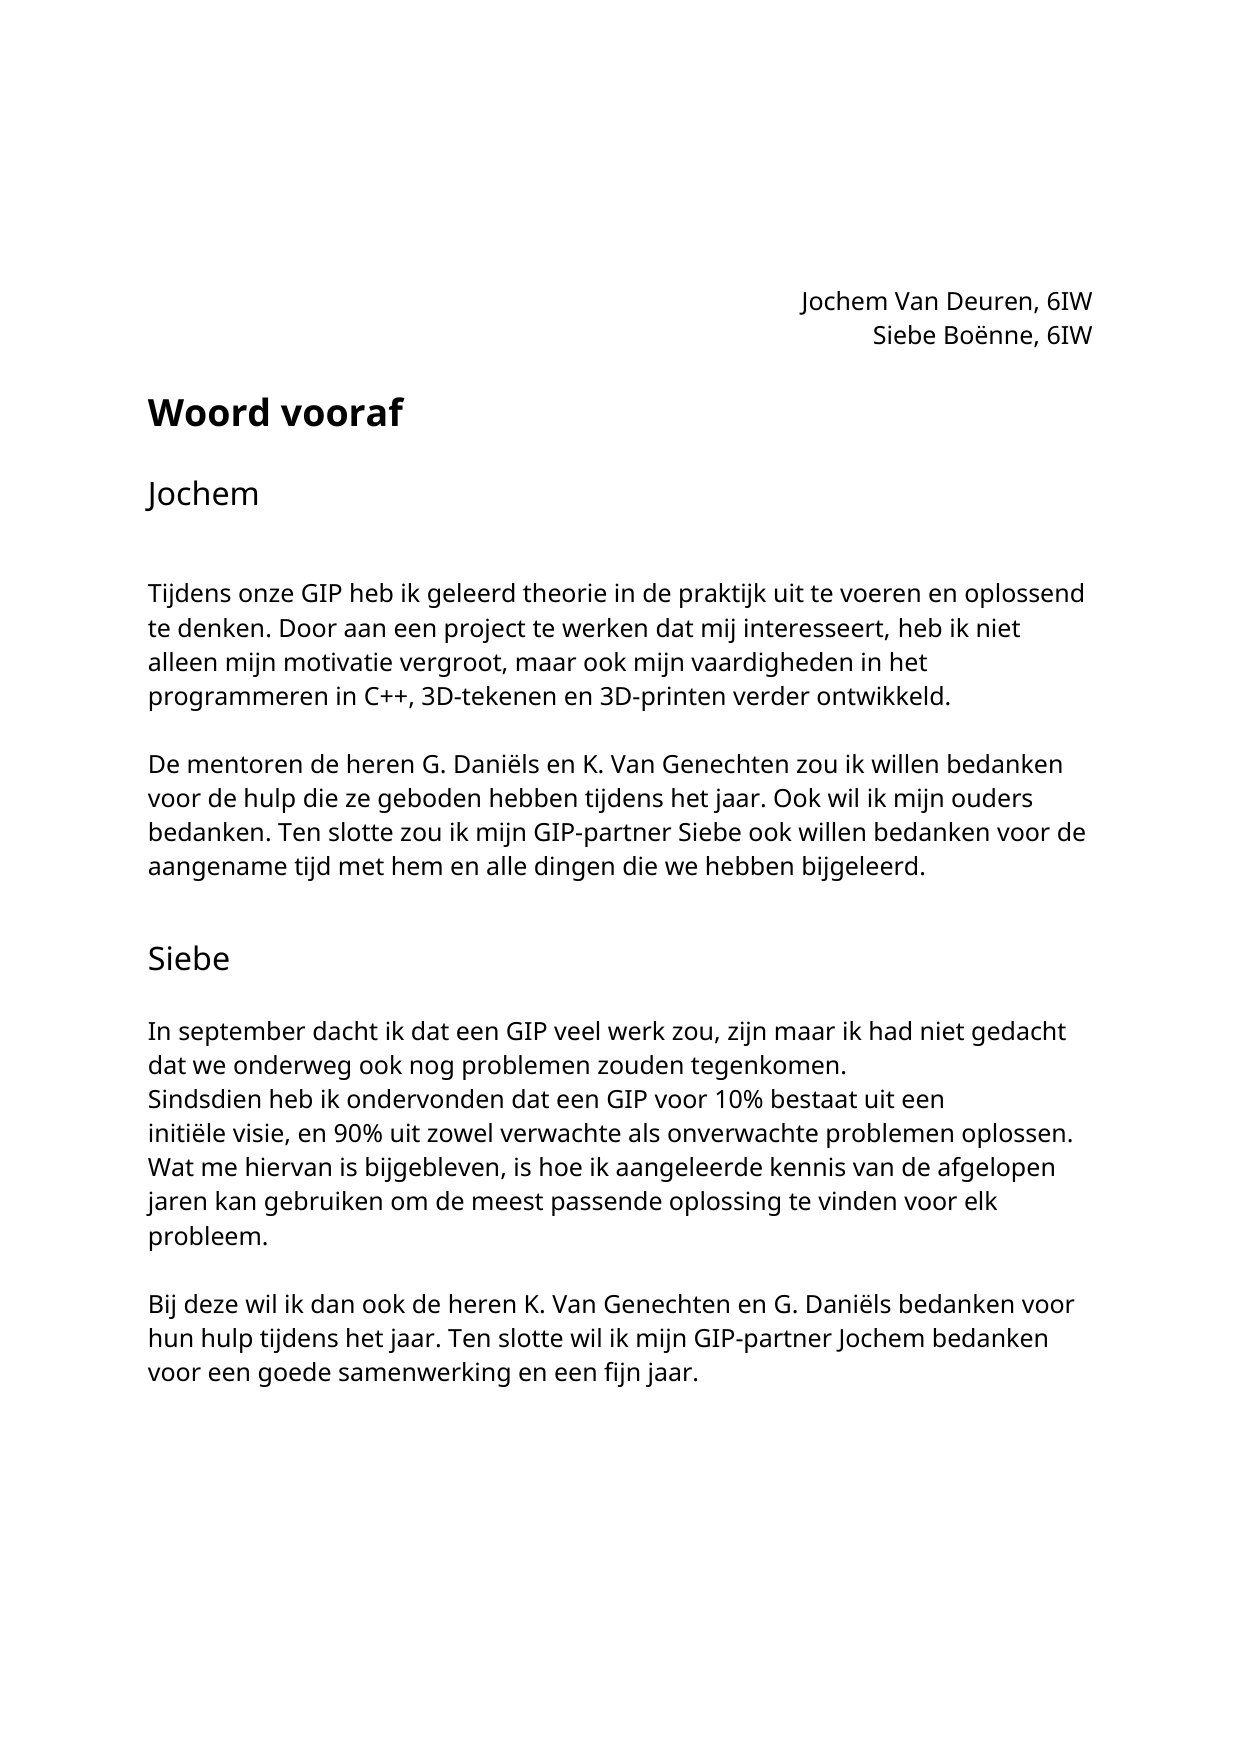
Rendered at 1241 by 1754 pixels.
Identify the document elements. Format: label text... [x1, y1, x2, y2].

text initiële visie, en 90% uit zowel verwachte als onverwachte problemen oplossen. Wat me hiervan is bijgebleven, is hoe ik aangeleerde kennis van de afgelopen jaren kan gebruiken om de meest passende oplossing te vinden voor elk probleem. [148, 1116, 1093, 1252]
text Siebe Boënne, 6IW [148, 318, 1093, 352]
text In september dacht ik dat een GIP veel werk zou, zijn maar ik had niet gedacht dat we onderweg ook nog problemen zouden tegenkomen. Sindsdien heb ik ondervonden dat een GIP voor 10% bestaat uit een [148, 1014, 1093, 1116]
text Tijdens onze GIP heb ik geleerd theorie in de praktijk uit te voeren en oplossend te denken. Door aan een project te werken dat mij interesseert, heb ik niet alleen mijn motivatie vergroot, maar ook mijn vaardigheden in het programmeren in C++, 3D-tekenen en 3D-printen verder ontwikkeld. [148, 576, 1093, 712]
text Woord vooraf [148, 386, 1093, 437]
text Jochem Van Deuren, 6IW [148, 284, 1093, 318]
text Bij deze wil ik dan ook de heren K. Van Genechten en G. Daniëls bedanken voor hun hulp tijdens het jaar. Ten slotte wil ik mijn GIP-partner Jochem bedanken voor een goede samenwerking en een fijn jaar. [148, 1286, 1093, 1388]
text Siebe [148, 936, 1093, 980]
text Jochem [148, 471, 1093, 576]
text De mentoren de heren G. Daniëls en K. Van Genechten zou ik willen bedanken voor de hulp die ze geboden hebben tijdens het jaar. Ook wil ik mijn ouders bedanken. Ten slotte zou ik mijn GIP-partner Siebe ook willen bedanken voor de aangename tijd met hem en alle dingen die we hebben bijgeleerd. [148, 746, 1093, 883]
